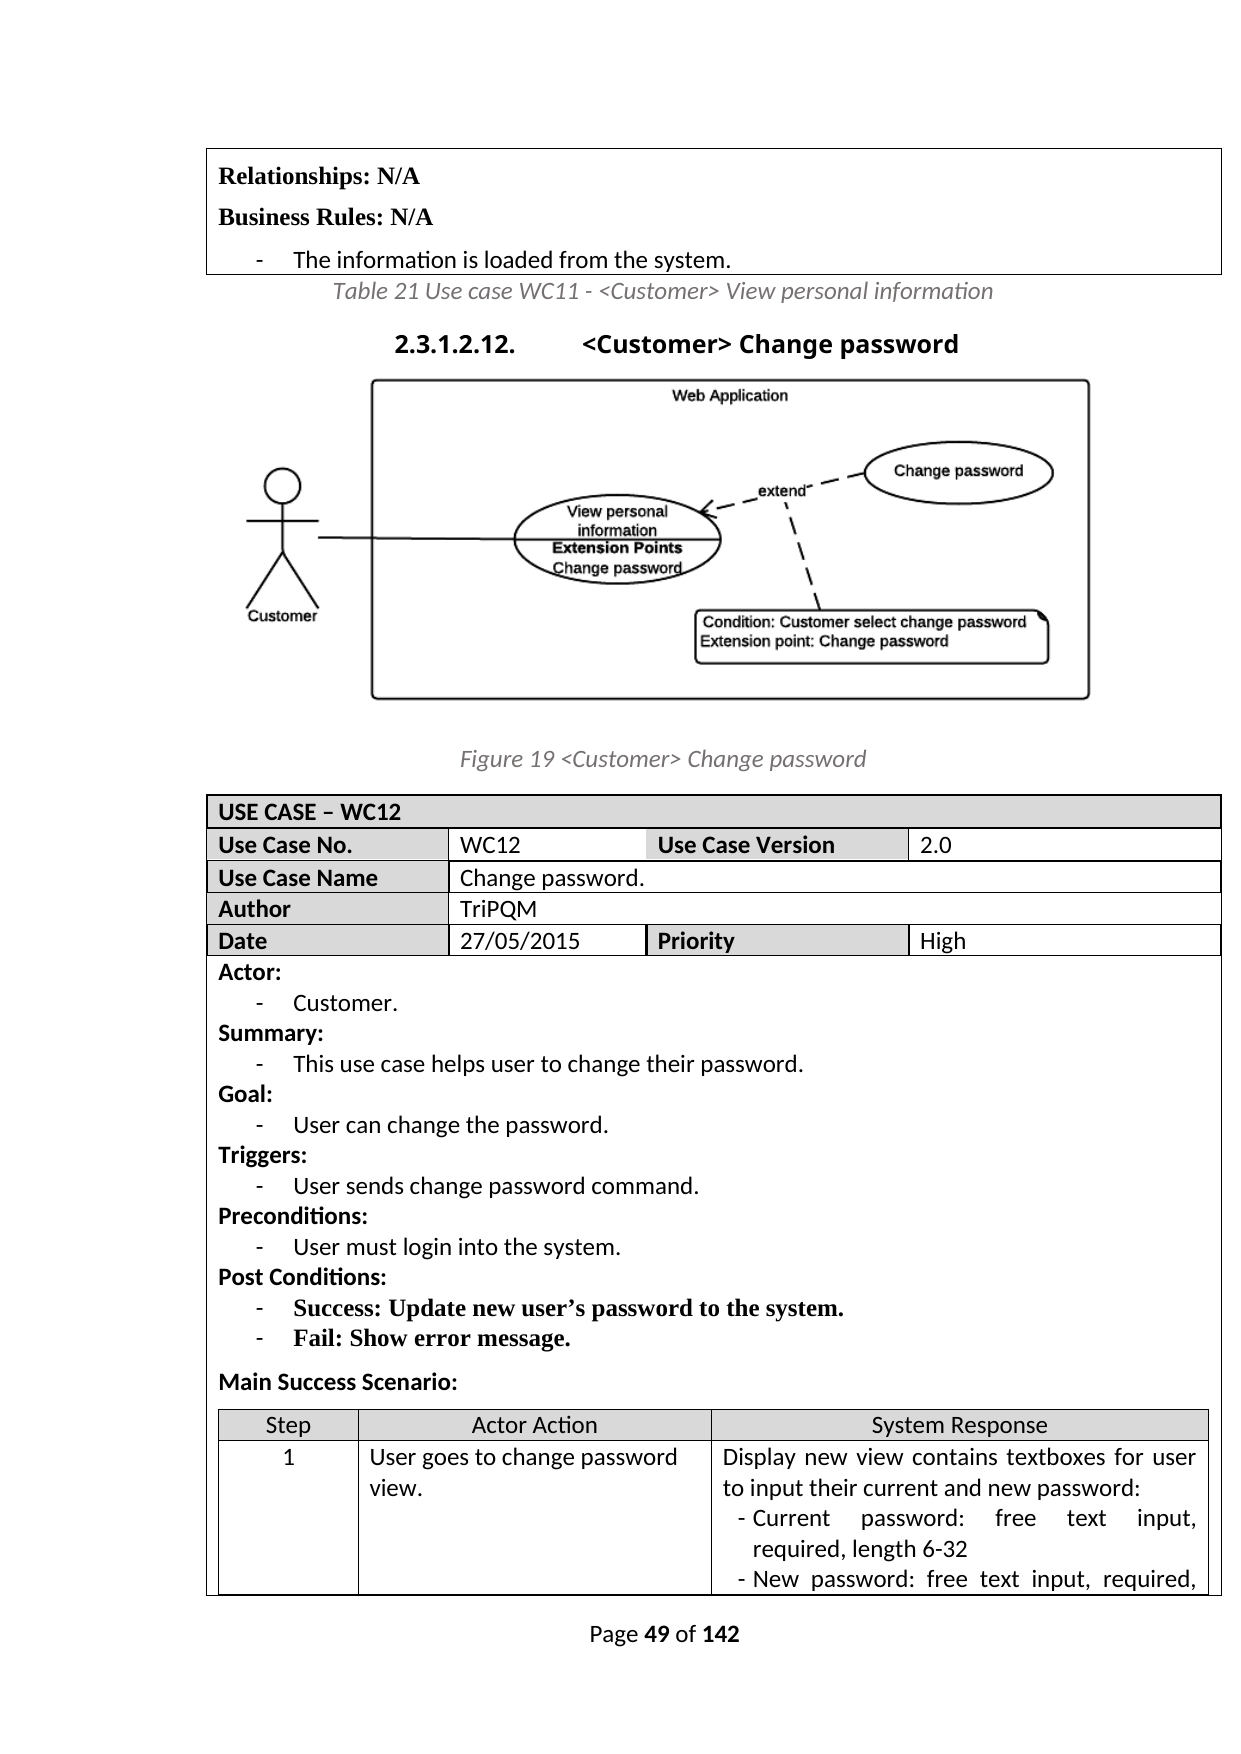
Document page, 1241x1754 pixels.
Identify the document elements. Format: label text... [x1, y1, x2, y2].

subtitle <Customer> Change password [394, 327, 1122, 361]
table_cell WC12 [449, 829, 646, 859]
table_cell High [910, 925, 1220, 955]
table_cell Author [207, 893, 448, 924]
text Figure 19 <Customer> Change password [207, 743, 1122, 773]
table_cell Change password. [450, 862, 1220, 892]
table_cell Use Case Name [208, 861, 448, 892]
table_cell Date [208, 925, 448, 955]
table_cell Priority [648, 925, 908, 955]
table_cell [207, 149, 1221, 274]
table_cell 27/05/2015 [450, 925, 645, 955]
text Table 21 Use case WC11 - <Customer> View personal information [207, 275, 1122, 306]
table_cell Use Case Version [646, 829, 908, 859]
table_cell TriPQM [449, 893, 1221, 924]
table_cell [207, 956, 1221, 1595]
picture [207, 363, 1122, 724]
table_cell 2.0 [909, 829, 1221, 859]
table_header USE CASE – WC12 [208, 796, 1220, 827]
table_cell Use Case No. [207, 829, 448, 859]
